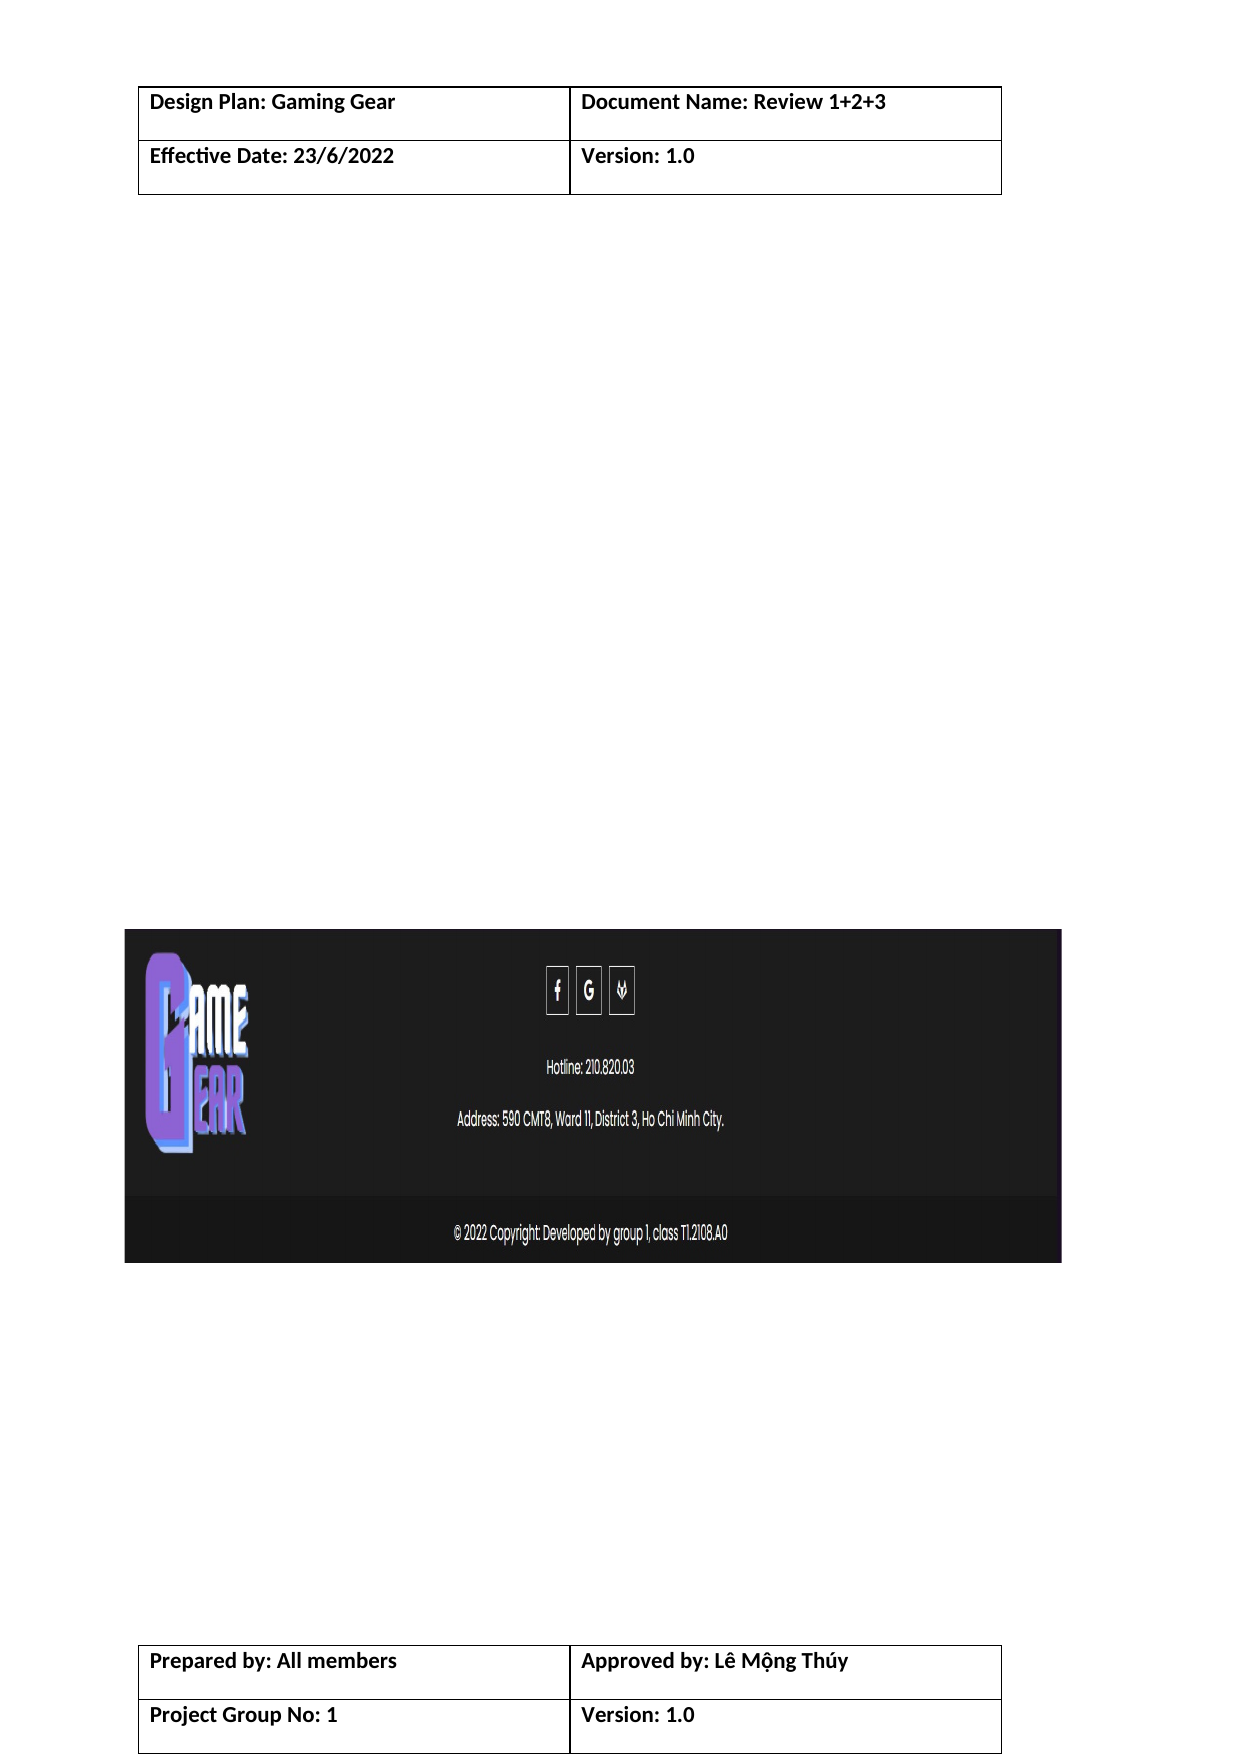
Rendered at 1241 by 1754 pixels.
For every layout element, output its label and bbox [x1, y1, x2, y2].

picture [124, 929, 1061, 1263]
